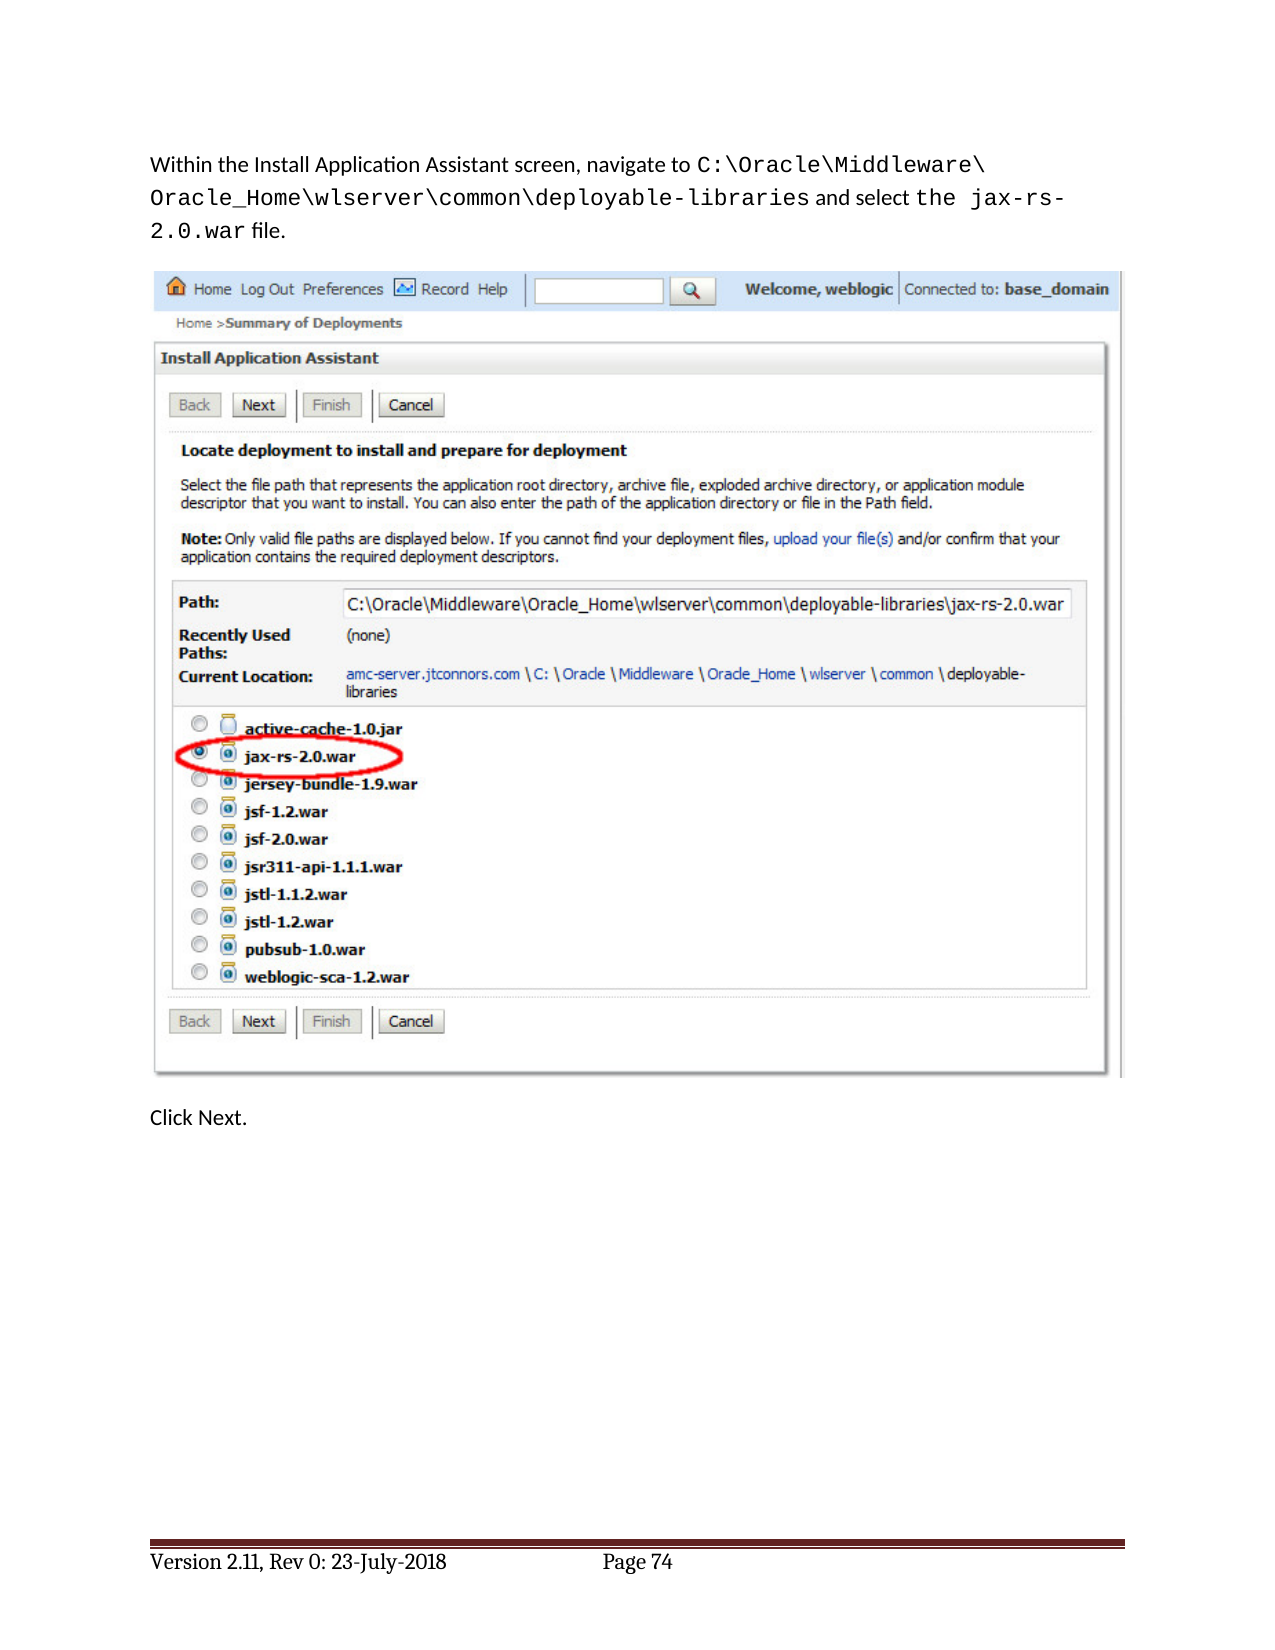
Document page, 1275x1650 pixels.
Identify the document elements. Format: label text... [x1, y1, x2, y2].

text Within the Install Application Assistant screen, navigate to C:\Oracle\Middleware\Oracle_Home\wlserver\common\deployable-libraries and select the jax-rs-2.0.war file. [150, 150, 1125, 246]
text Click Next. [150, 1103, 1125, 1131]
picture [150, 271, 1125, 1078]
